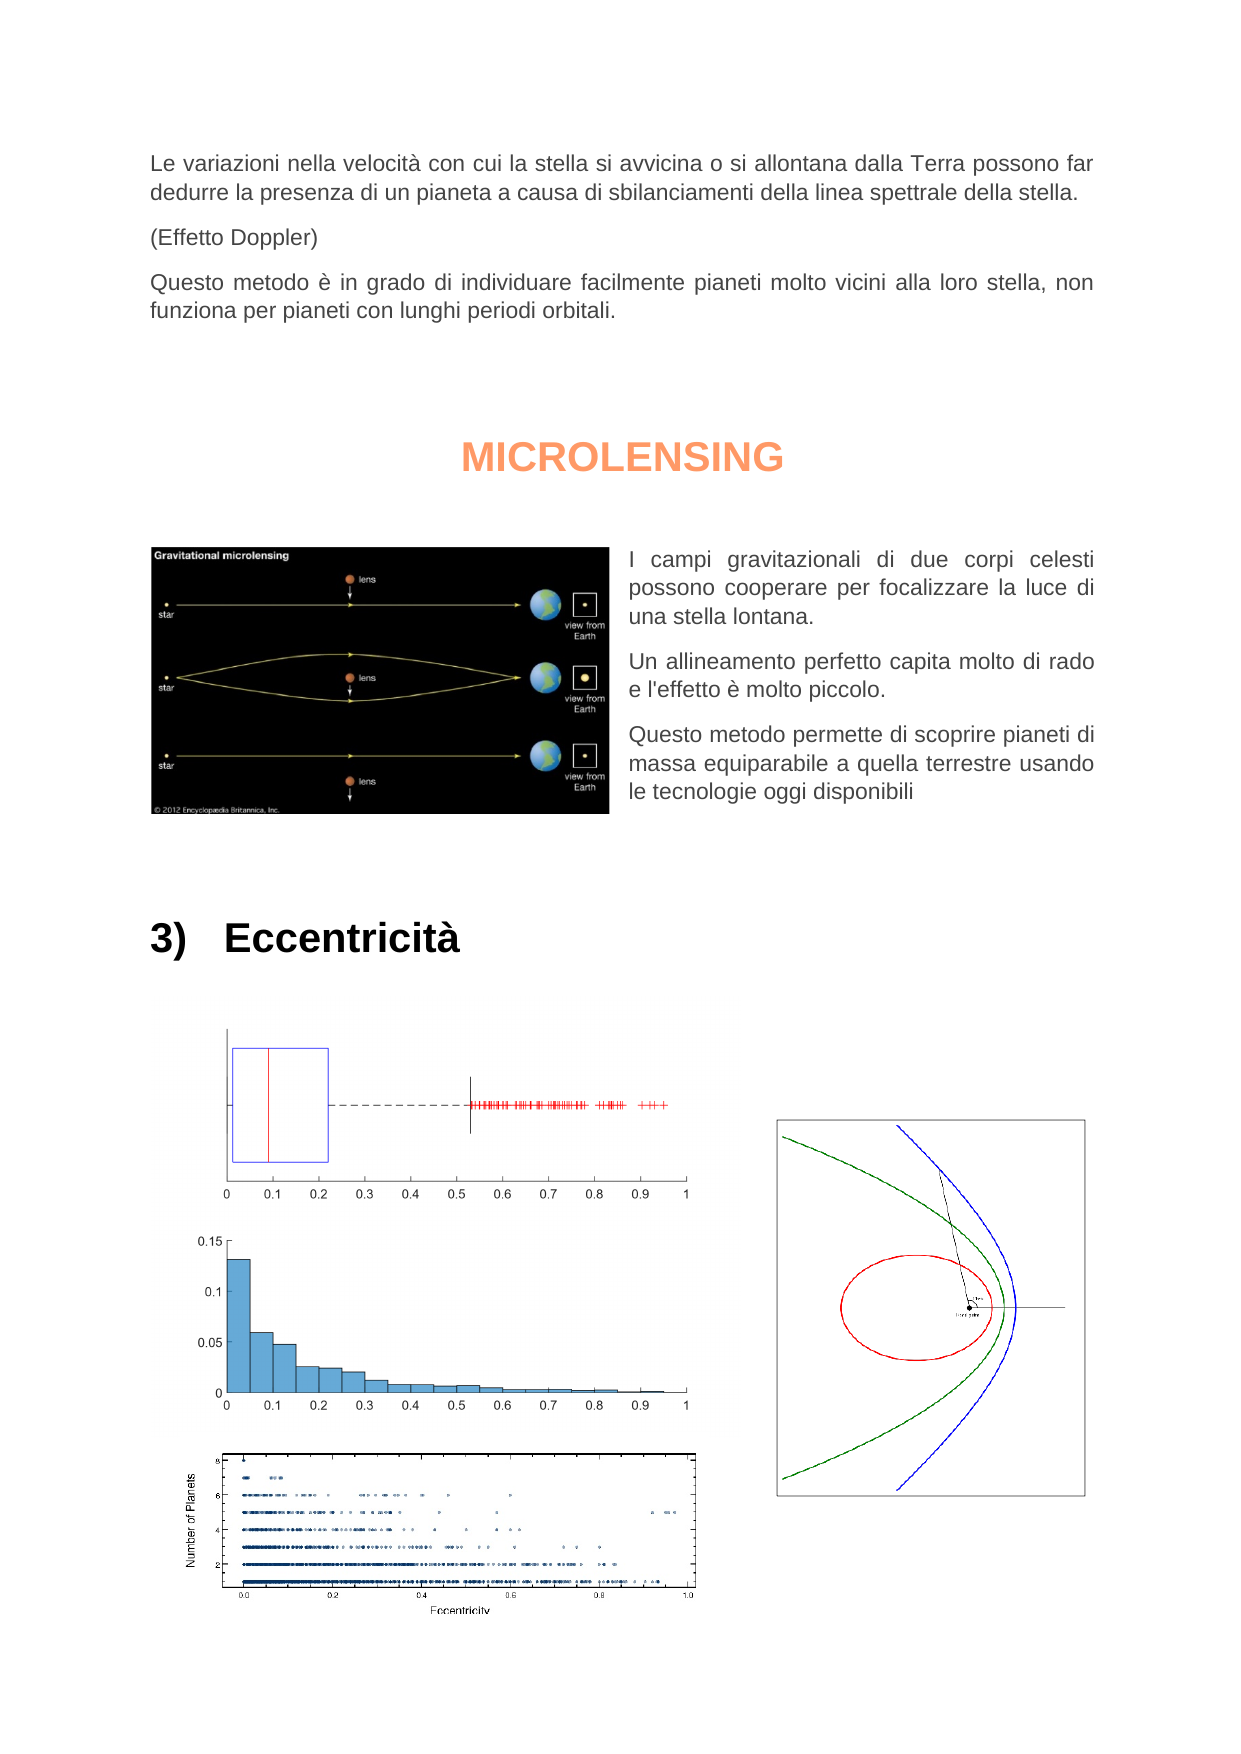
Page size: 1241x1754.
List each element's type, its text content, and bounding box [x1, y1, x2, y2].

picture [770, 1113, 1086, 1498]
text Un allineamento perfetto capita molto di rado e l'effetto è molto piccolo. [609, 648, 1095, 703]
picture [150, 547, 609, 814]
text I campi gravitazionali di due corpi celesti possono cooperare per focalizzare la luce di una stella lontana. [150, 546, 1095, 629]
text Questo metodo permette di scoprire pianeti di massa equiparabile a quella terrestre usando le tecnologie oggi disponibili [609, 721, 1095, 804]
text Questo metodo è in grado di individuare facilmente pianeti molto vicini alla loro stella, non funziona per pianeti con lunghi periodi orbitali. [150, 269, 1095, 323]
text Le variazioni nella velocità con cui la stella si avvicina o si allontana dalla Terra possono far dedurre la presenza di un pianeta a causa di sbilanciamenti della linea spettrale della stella. [150, 150, 1095, 205]
text (Effetto Doppler) [150, 223, 1095, 250]
text MICROLENSING [150, 432, 1095, 480]
list Eccentricità [150, 913, 1095, 961]
picture [150, 996, 741, 1613]
